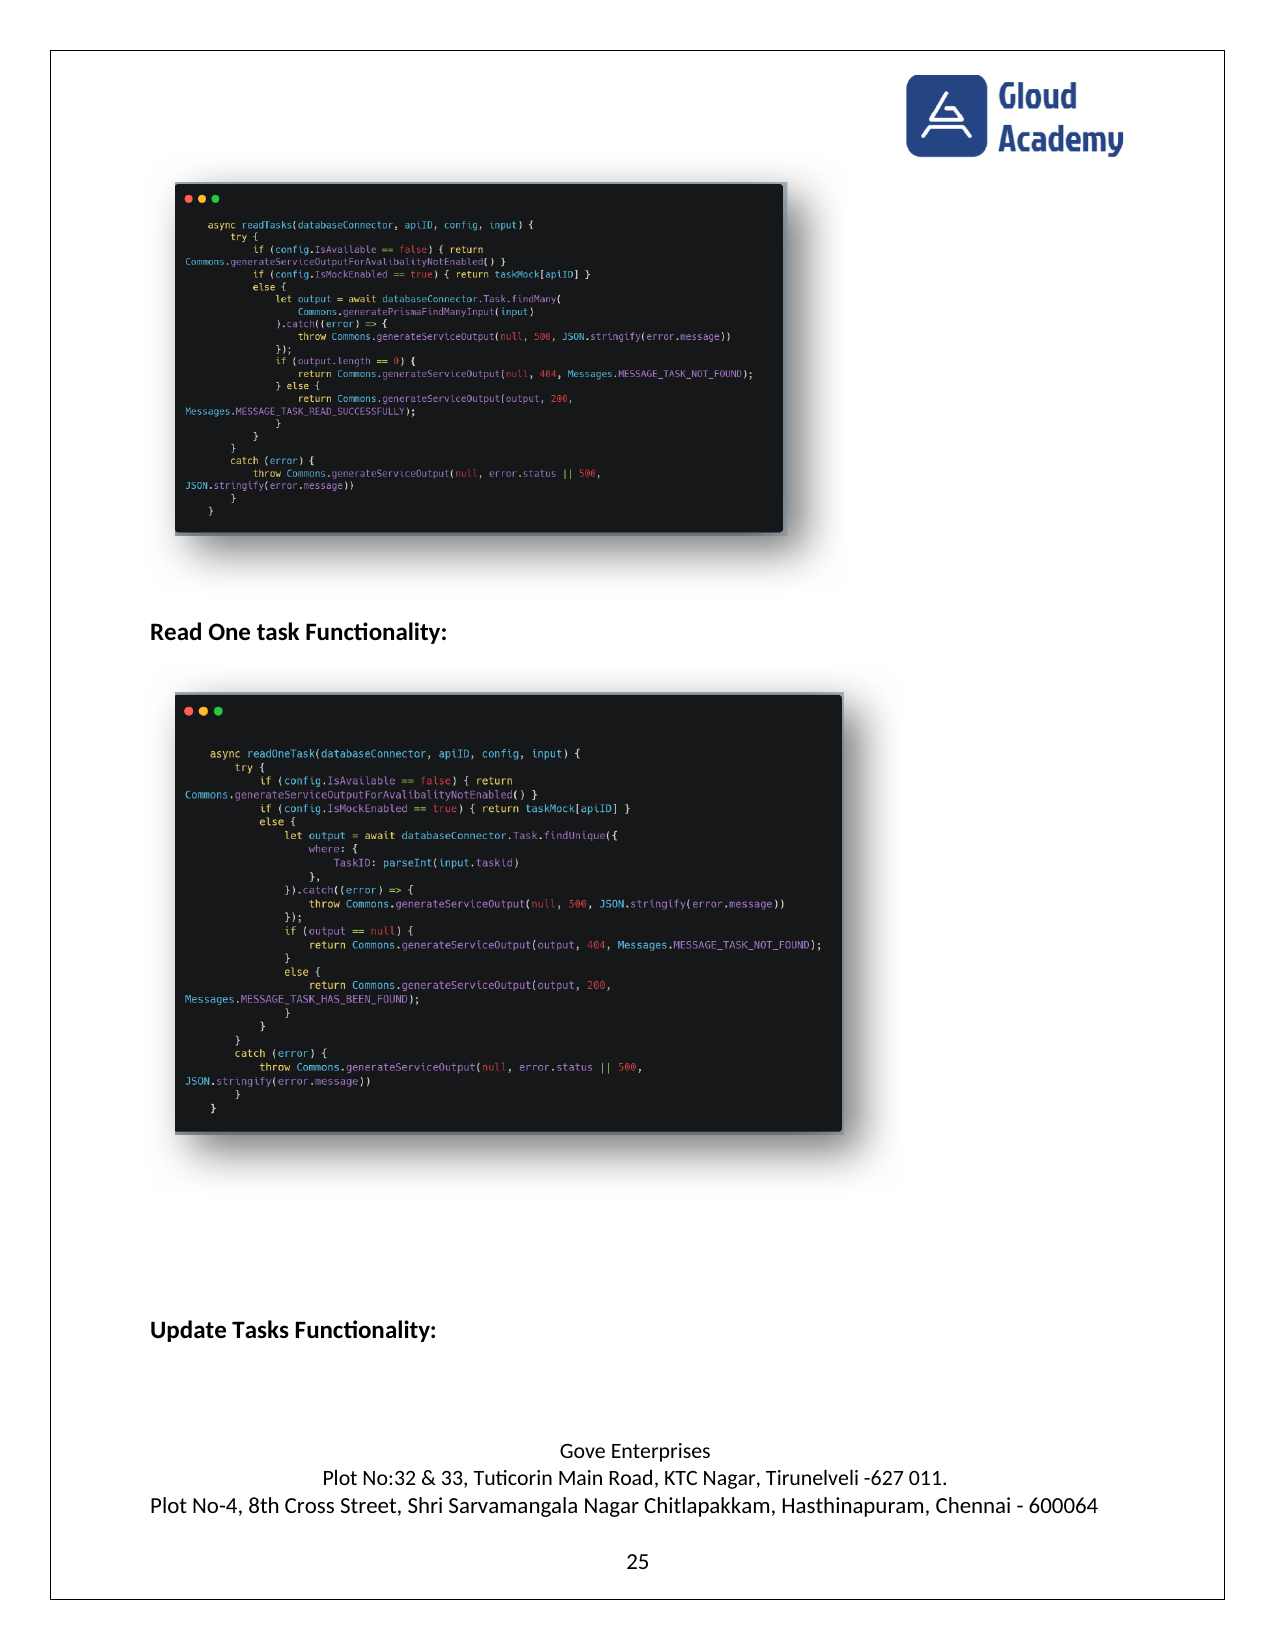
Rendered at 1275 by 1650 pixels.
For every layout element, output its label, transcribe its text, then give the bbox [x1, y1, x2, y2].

text Read One task Functionality: [150, 616, 1125, 646]
picture [906, 75, 1125, 158]
picture [175, 692, 844, 1135]
text Update Tasks Functionality: [150, 1314, 1125, 1345]
picture [175, 182, 788, 536]
